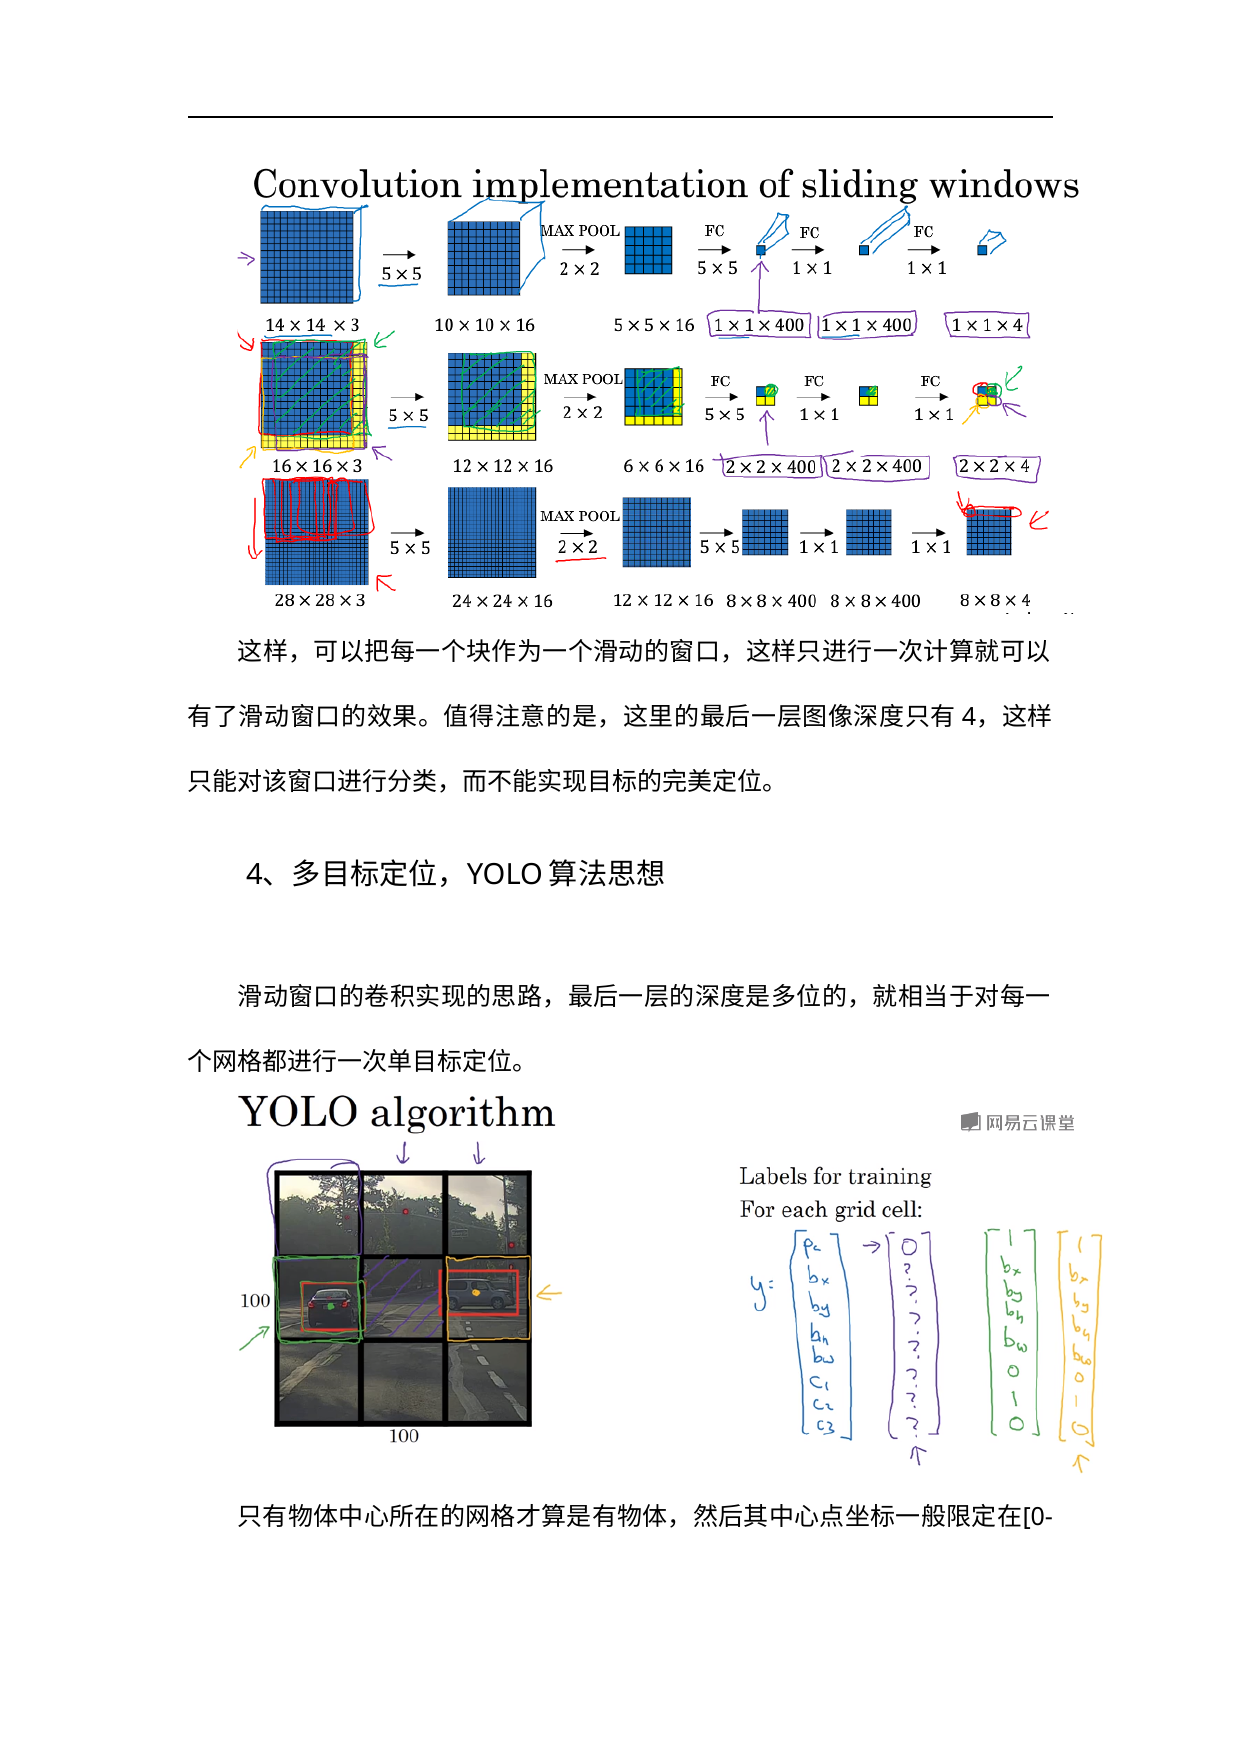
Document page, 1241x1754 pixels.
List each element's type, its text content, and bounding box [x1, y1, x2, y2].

picture [237, 162, 1103, 614]
text 滑动窗口的卷积实现的思路，最后一层的深度是多位的，就相当于对每一个网格都进行一次单目标定位。 [187, 962, 1053, 1092]
picture [237, 1092, 1103, 1475]
subtitle 4、多目标定位，YOLO算法思想 [187, 839, 1053, 904]
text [187, 1482, 1053, 1547]
text 这样，可以把每一个块作为一个滑动的窗口，这样只进行一次计算就可以有了滑动窗口的效果。值得注意的是，这里的最后一层图像深度只有4，这样只能对该窗口进行分类，而不能实现目标的完美定位。 [187, 617, 1053, 812]
